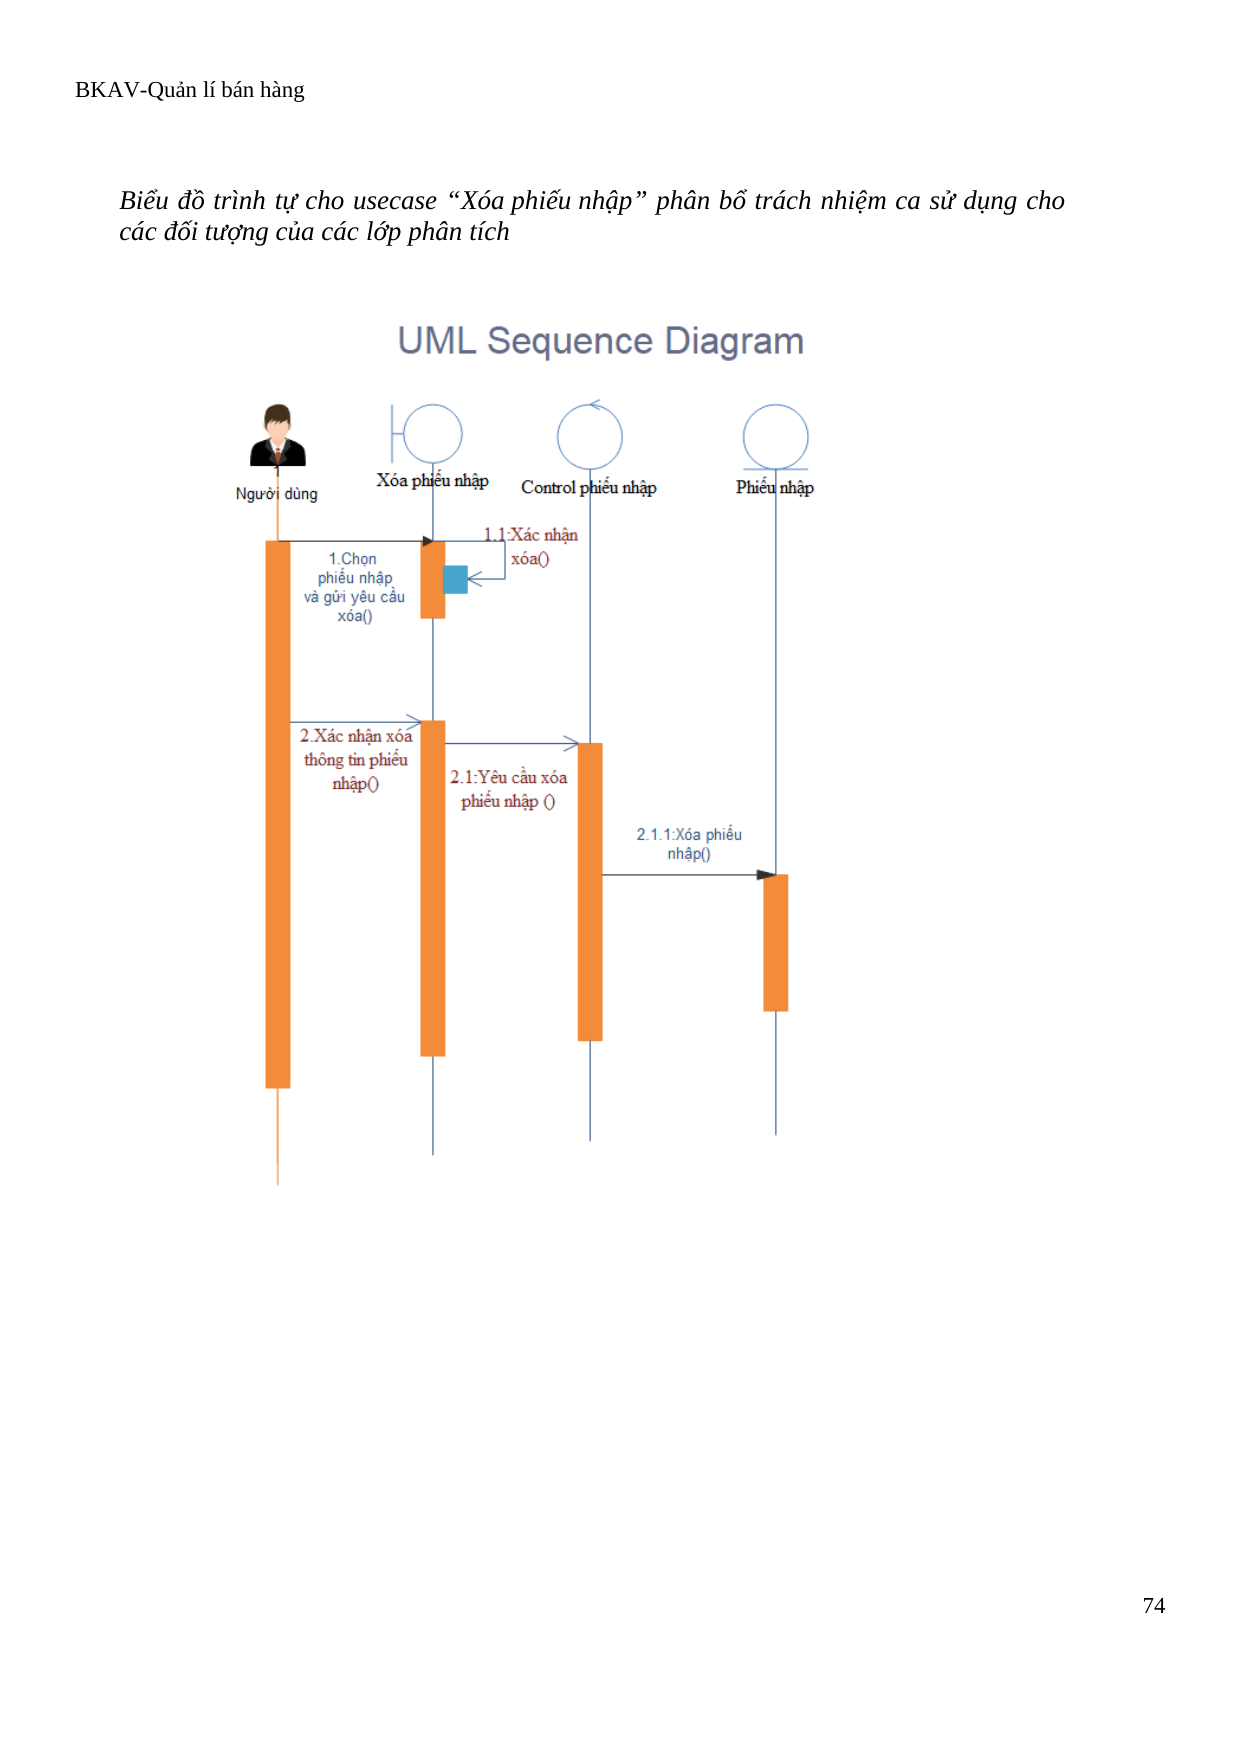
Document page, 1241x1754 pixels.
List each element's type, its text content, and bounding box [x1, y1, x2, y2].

picture [119, 246, 1058, 1575]
